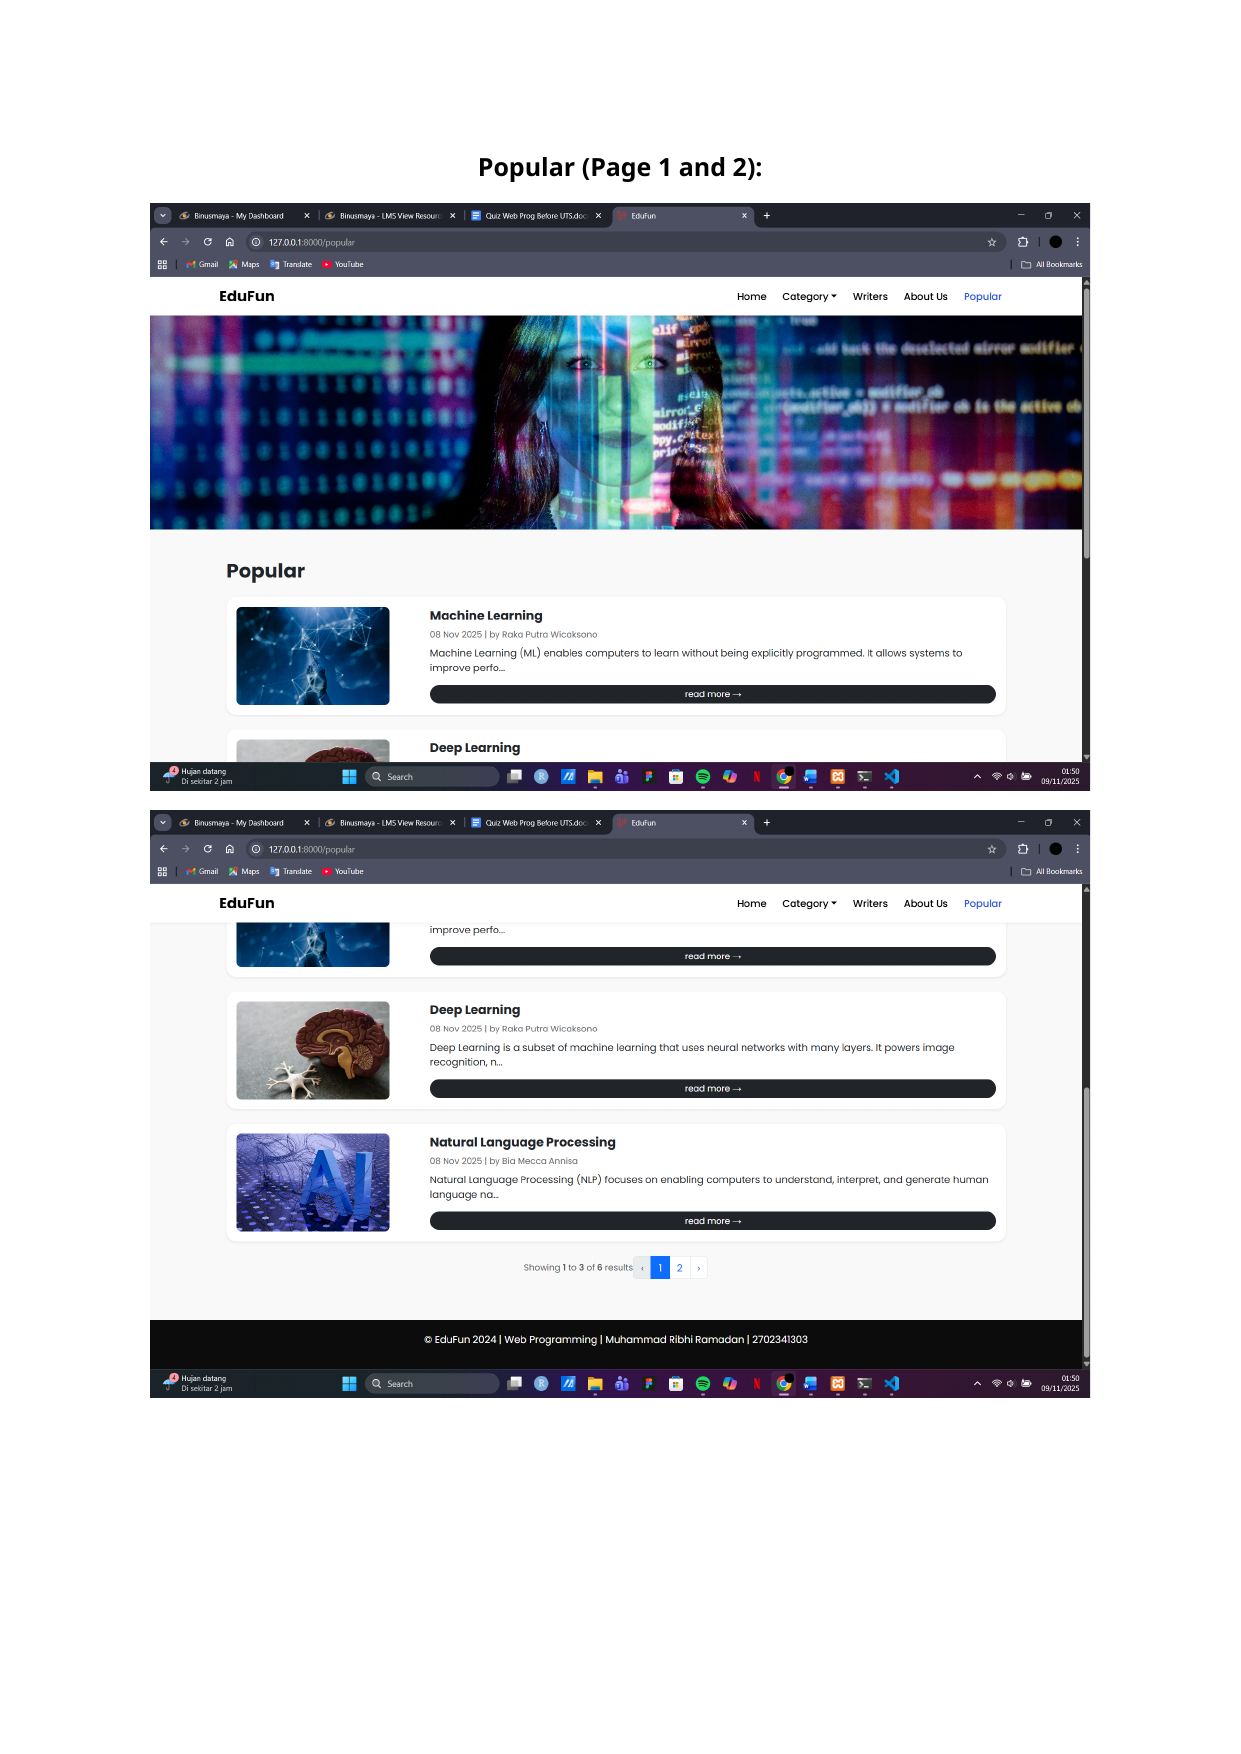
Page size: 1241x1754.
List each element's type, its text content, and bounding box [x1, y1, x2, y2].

picture [150, 810, 1091, 1398]
text Popular (Page 1 and 2): [150, 150, 1090, 184]
picture [150, 203, 1091, 791]
